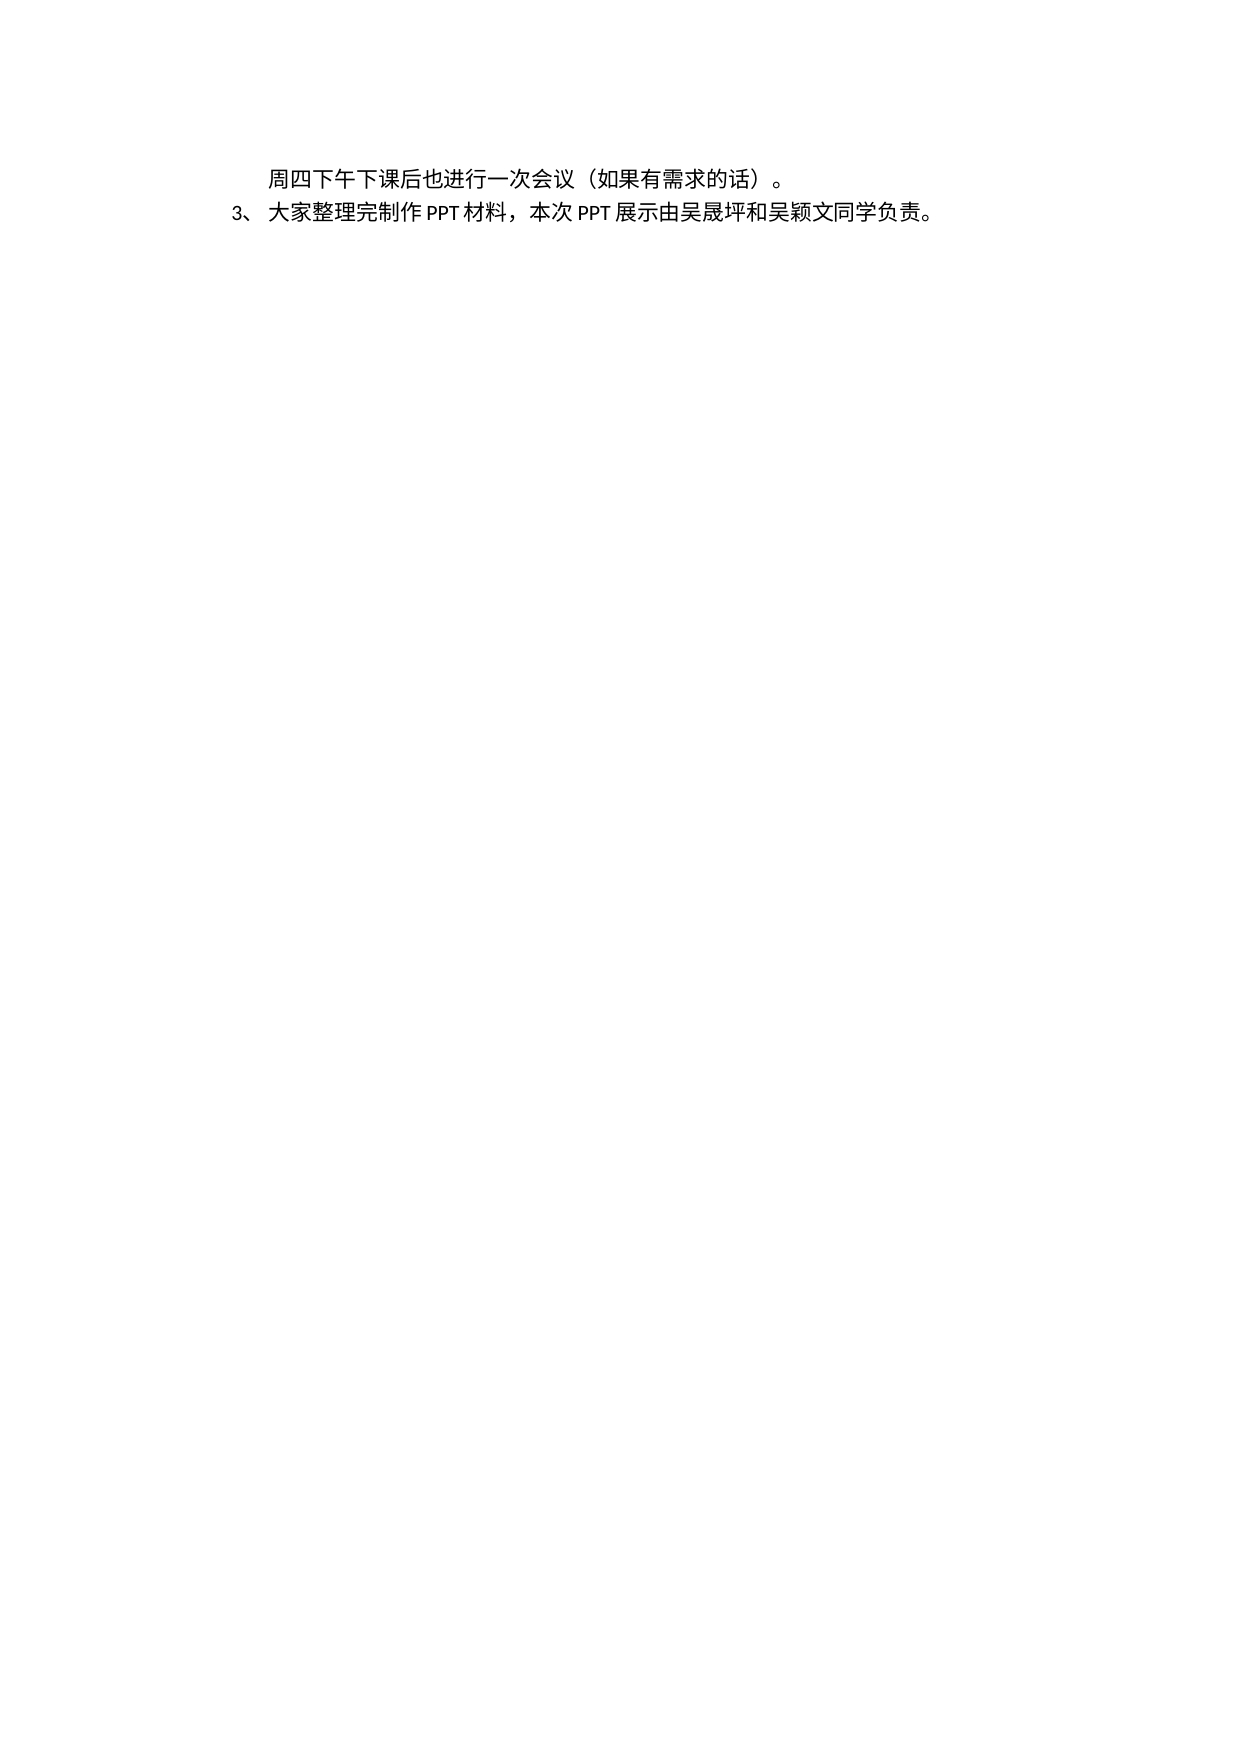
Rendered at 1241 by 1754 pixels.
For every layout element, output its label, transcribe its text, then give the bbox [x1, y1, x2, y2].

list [231, 162, 1053, 194]
list 大家整理完制作PPT材料，本次PPT展示由吴晟坪和吴颖文同学负责。 [231, 194, 1053, 227]
